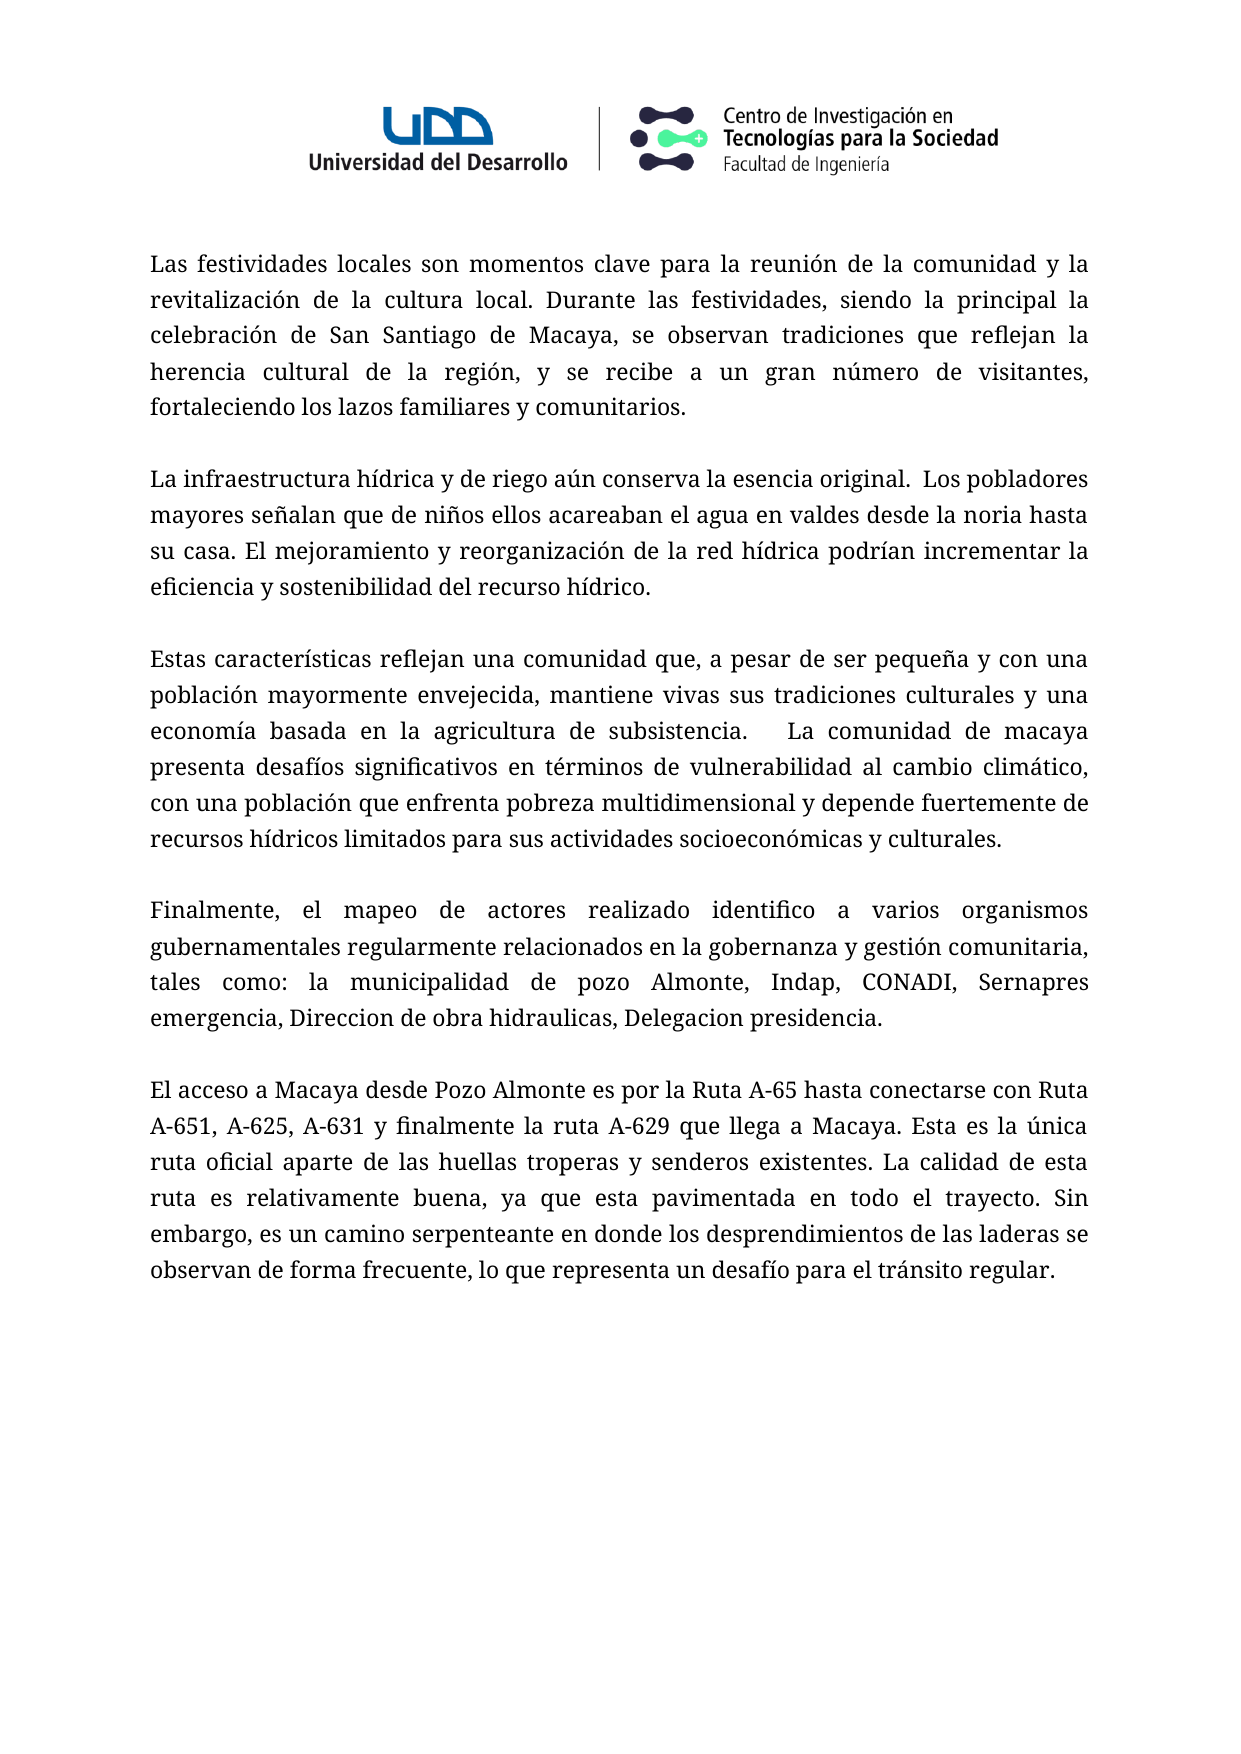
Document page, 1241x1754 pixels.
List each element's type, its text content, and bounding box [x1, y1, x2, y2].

text Las festividades locales son momentos clave para la reunión de la comunidad y la revitalización de la cultura local. Durante las festividades, siendo la principal la celebración de San Santiago de Macaya, se observan tradiciones que reflejan la herencia cultural de la región, y se recibe a un gran número de visitantes, fortaleciendo los lazos familiares y comunitarios. [150, 248, 1090, 423]
picture [239, 75, 1049, 212]
text Estas características reflejan una comunidad que, a pesar de ser pequeña y con una población mayormente envejecida, mantiene vivas sus tradiciones culturales y una economía basada en la agricultura de subsistencia. La comunidad de macaya presenta desafíos significativos en términos de vulnerabilidad al cambio climático, con una población que enfrenta pobreza multidimensional y depende fuertemente de recursos hídricos limitados para sus actividades socioeconómicas y culturales. [150, 643, 1090, 854]
text Finalmente, el mapeo de actores realizado identifico a varios organismos gubernamentales regularmente relacionados en la gobernanza y gestión comunitaria, tales como: la municipalidad de pozo Almonte, Indap, CONADI, Sernapres emergencia, Direccion de obra hidraulicas, Delegacion presidencia. [150, 894, 1090, 1033]
text La infraestructura hídrica y de riego aún conserva la esencia original. Los pobladores mayores señalan que de niños ellos acareaban el agua en valdes desde la noria hasta su casa. El mejoramiento y reorganización de la red hídrica podrían incrementar la eficiencia y sostenibilidad del recurso hídrico. [150, 463, 1090, 602]
text El acceso a Macaya desde Pozo Almonte es por la Ruta A-65 hasta conectarse con Ruta A-651, A-625, A-631 y finalmente la ruta A-629 que llega a Macaya. Esta es la única ruta oficial aparte de las huellas troperas y senderos existentes. La calidad de esta ruta es relativamente buena, ya que esta pavimentada en todo el trayecto. Sin embargo, es un camino serpenteante en donde los desprendimientos de las laderas se observan de forma frecuente, lo que representa un desafío para el tránsito regular. [150, 1074, 1090, 1285]
